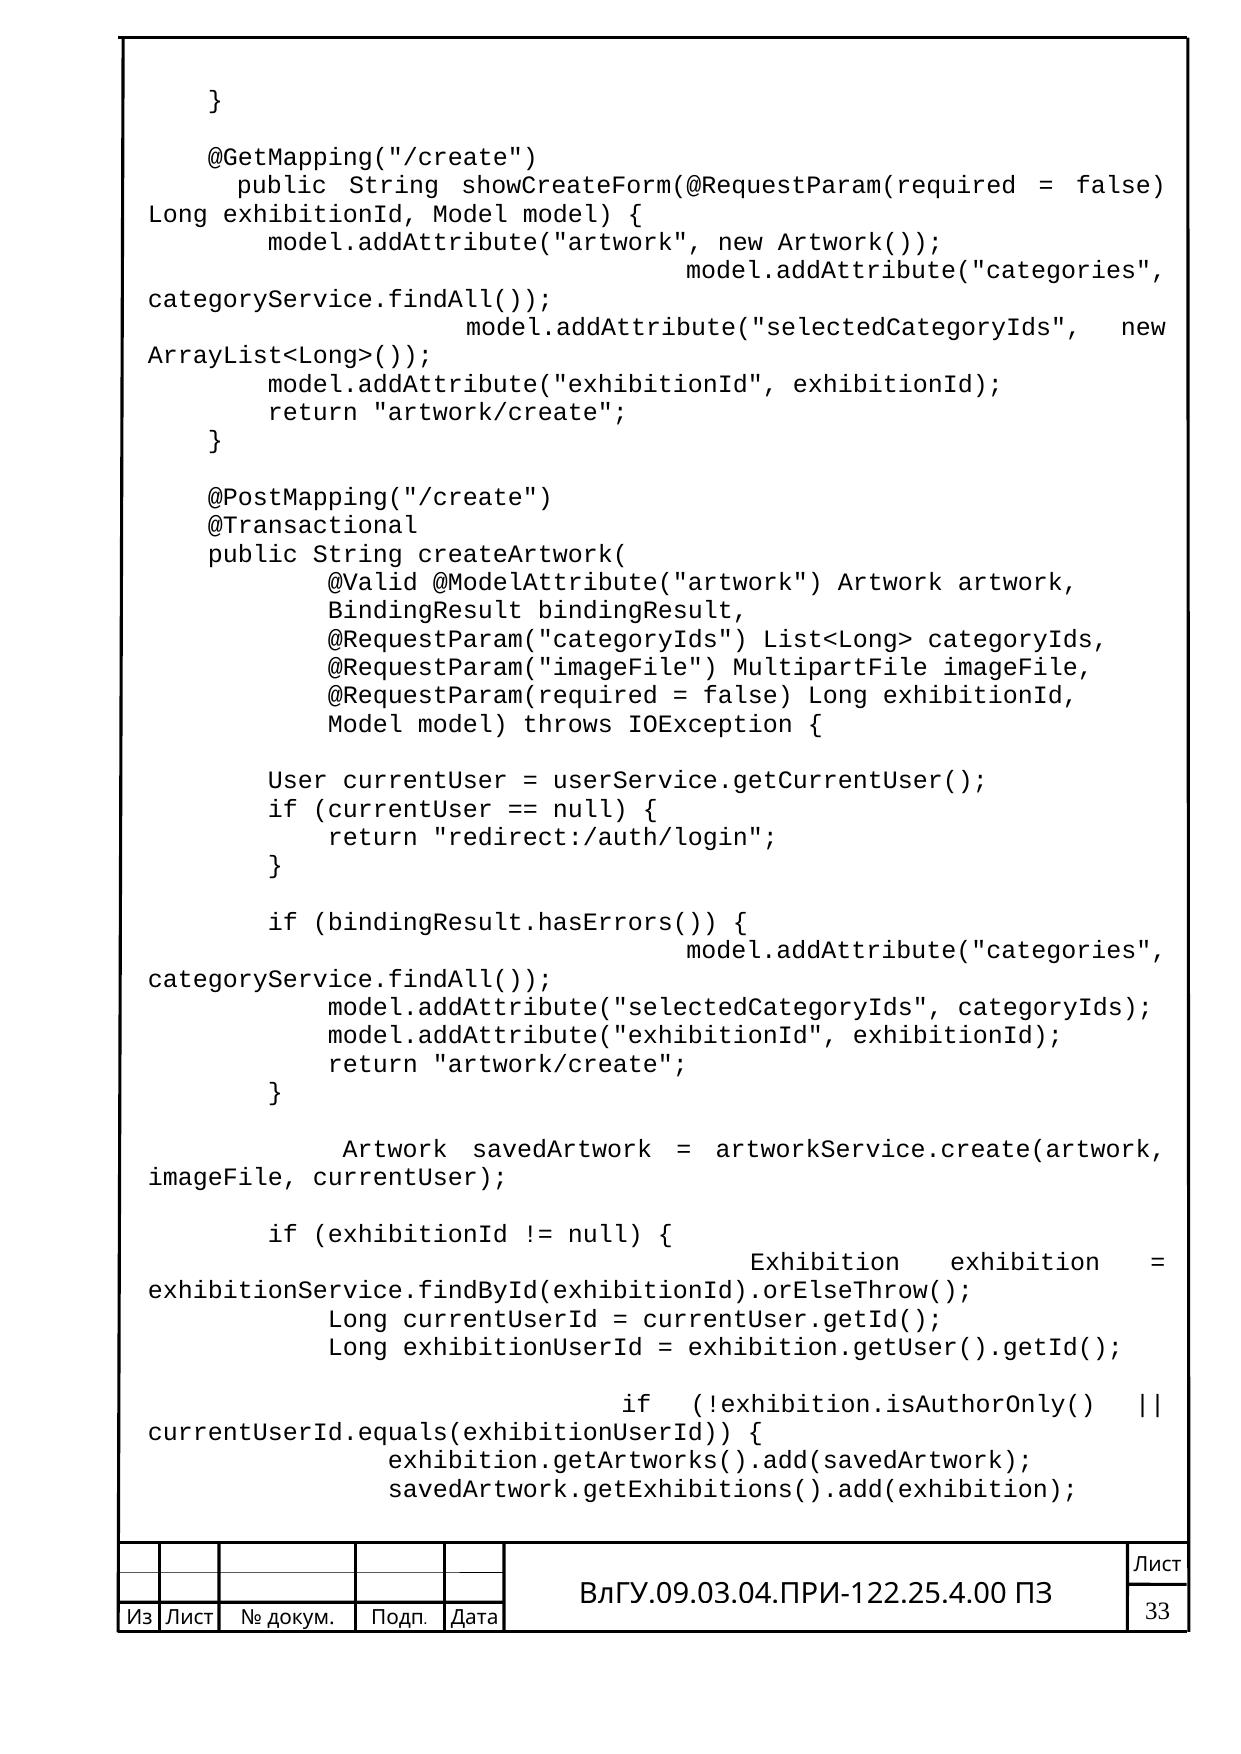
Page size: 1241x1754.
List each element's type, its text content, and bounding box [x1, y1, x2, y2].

text } [148, 853, 1167, 881]
text if (exhibitionId != null) { [148, 1221, 1167, 1249]
text if (!exhibition.isAuthorOnly() || currentUserId.equals(exhibitionUserId)) { [148, 1391, 1167, 1448]
text @GetMapping("/create") [148, 144, 1167, 173]
text public String showCreateForm(@RequestParam(required = false) Long exhibitionId, Model model) { [148, 173, 1167, 229]
text model.addAttribute("categories", categoryService.findAll()); [148, 258, 1167, 314]
text BindingResult bindingResult, [148, 598, 1167, 626]
text model.addAttribute("exhibitionId", exhibitionId); [148, 1023, 1167, 1051]
text model.addAttribute("exhibitionId", exhibitionId); [148, 371, 1167, 399]
text Long exhibitionUserId = exhibition.getUser().getId(); [148, 1334, 1167, 1363]
text model.addAttribute("categories", categoryService.findAll()); [148, 938, 1167, 994]
text savedArtwork.getExhibitions().add(exhibition); [148, 1476, 1167, 1504]
text } [148, 428, 1167, 456]
text } [148, 88, 1167, 116]
text return "artwork/create"; [148, 399, 1167, 428]
text @RequestParam("categoryIds") List<Long> categoryIds, [148, 626, 1167, 654]
text @Transactional [148, 513, 1167, 541]
text @RequestParam(required = false) Long exhibitionId, [148, 683, 1167, 711]
text @PostMapping("/create") [148, 484, 1167, 513]
text return "artwork/create"; [148, 1051, 1167, 1079]
text return "redirect:/auth/login"; [148, 824, 1167, 853]
text model.addAttribute("selectedCategoryIds", new ArrayList<Long>()); [148, 314, 1167, 371]
text exhibition.getArtworks().add(savedArtwork); [148, 1448, 1167, 1476]
text Model model) throws IOException { [148, 711, 1167, 739]
text Exhibition exhibition = exhibitionService.findById(exhibitionId).orElseThrow(); [148, 1249, 1167, 1306]
text model.addAttribute("selectedCategoryIds", categoryIds); [148, 994, 1167, 1023]
text Long currentUserId = currentUser.getId(); [148, 1306, 1167, 1334]
text @Valid @ModelAttribute("artwork") Artwork artwork, [148, 569, 1167, 598]
text } [148, 1079, 1167, 1108]
text if (currentUser == null) { [148, 796, 1167, 824]
text User currentUser = userService.getCurrentUser(); [148, 768, 1167, 796]
text public String createArtwork( [148, 541, 1167, 569]
text @RequestParam("imageFile") MultipartFile imageFile, [148, 654, 1167, 683]
text model.addAttribute("artwork", new Artwork()); [148, 229, 1167, 258]
text if (bindingResult.hasErrors()) { [148, 909, 1167, 938]
text Artwork savedArtwork = artworkService.create(artwork, imageFile, currentUser); [148, 1136, 1167, 1193]
